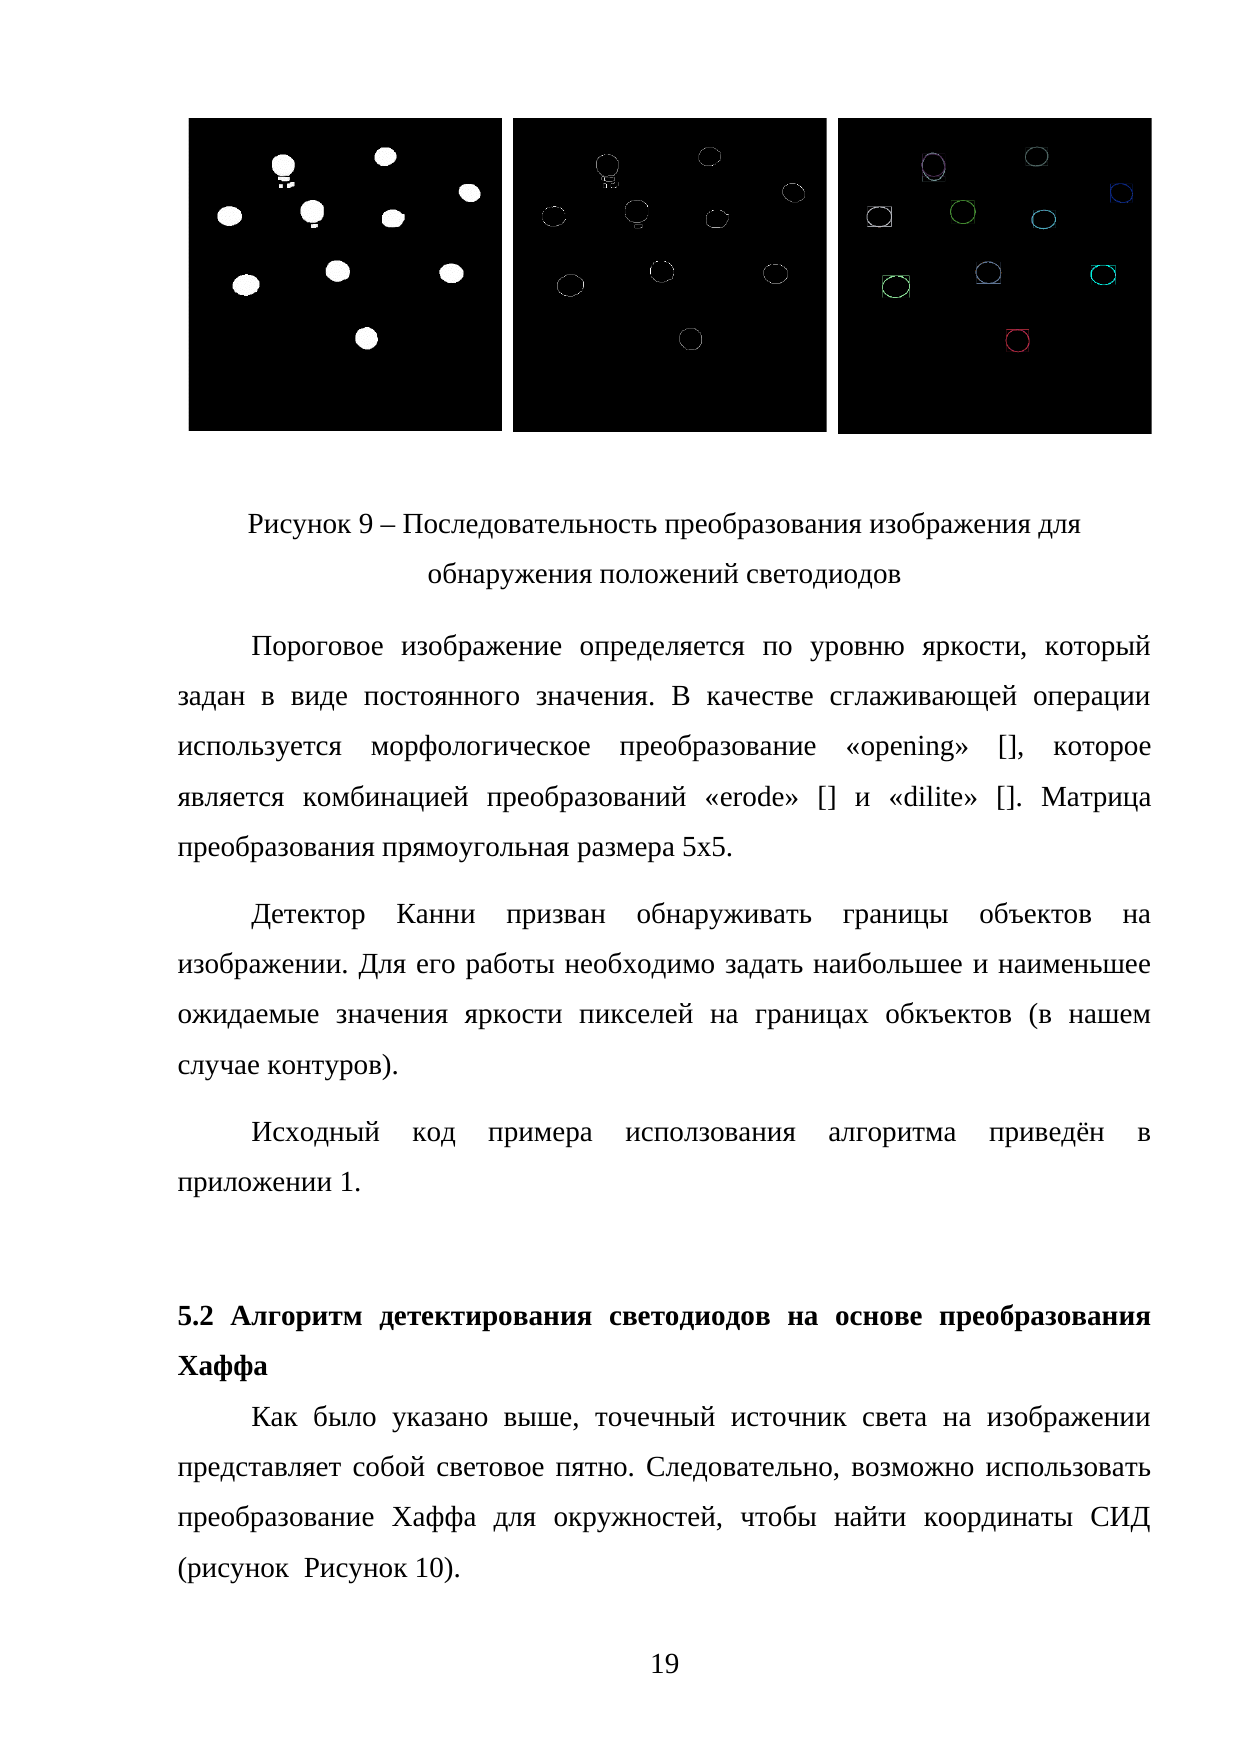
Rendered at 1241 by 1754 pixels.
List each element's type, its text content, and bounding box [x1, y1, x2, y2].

text Рисунок 9 – Последовательность преобразования изображения для обнаружения положений светодиодов [177, 506, 1152, 590]
subtitle 5.2 Алгоритм детектирования светодиодов на основе преобразования Хаффа [177, 1298, 1152, 1382]
picture [838, 118, 1152, 434]
text Как было указано выше, точечный источник света на изображении представляет собой световое пятно. Следовательно, возможно использовать преобразование Хаффа для окружностей, чтобы найти координаты СИД (рисунок Рисунок 10). [177, 1399, 1152, 1583]
table_cell [177, 118, 502, 506]
text Пороговое изображение определяется по уровню яркости, который задан в виде постоянного значения. В качестве сглаживающей операции используется морфологическое преобразование «opening» [], которое является комбинацией преобразований «erode» [] и «dilite» []. Матрица преобразования прямоугольная размера 5х5. [177, 628, 1152, 863]
table_cell [827, 118, 1152, 506]
picture [513, 118, 827, 432]
picture [188, 118, 502, 431]
text Детектор Канни призван обнаруживать границы объектов на изображении. Для его работы необходимо задать наибольшее и наименьшее ожидаемые значения яркости пикселей на границах обкъектов (в нашем случае контуров). [177, 896, 1152, 1081]
table_cell [502, 118, 827, 506]
text Исходный код примера исползования алгоритма приведён в приложении 1. [177, 1114, 1152, 1198]
